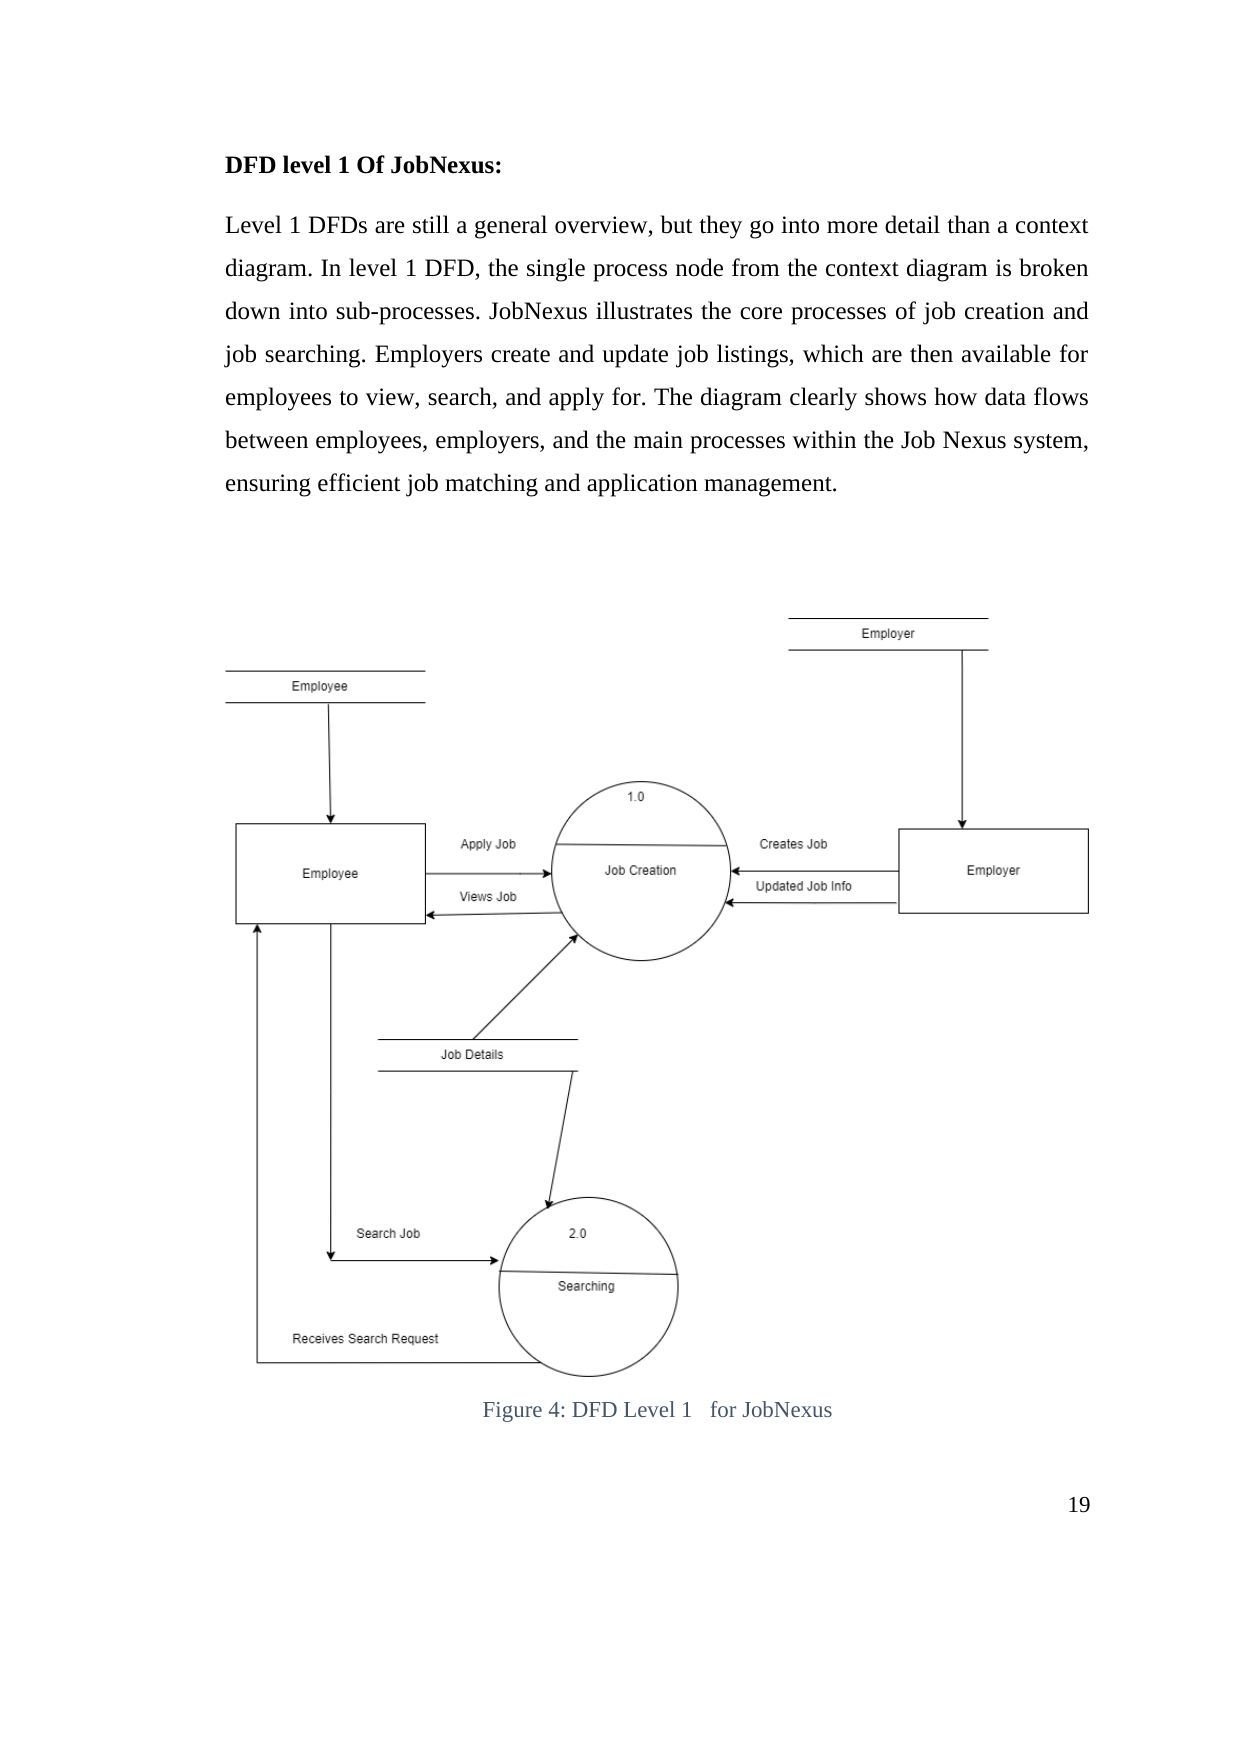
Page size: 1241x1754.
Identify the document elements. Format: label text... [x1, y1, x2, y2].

picture [225, 618, 1090, 1378]
text DFD level 1 Of JobNexus: [225, 150, 1090, 179]
text Level 1 DFDs are still a general overview, but they go into more detail than a context diagram. In level 1 DFD, the single process node from the context diagram is broken down into sub-processes. JobNexus illustrates the core processes of job creation and job searching. Employers create and update job listings, which are then available for employees to view, search, and apply for. The diagram clearly shows how data flows between employees, employers, and the main processes within the Job Nexus system, ensuring efficient job matching and application management. [225, 210, 1090, 497]
